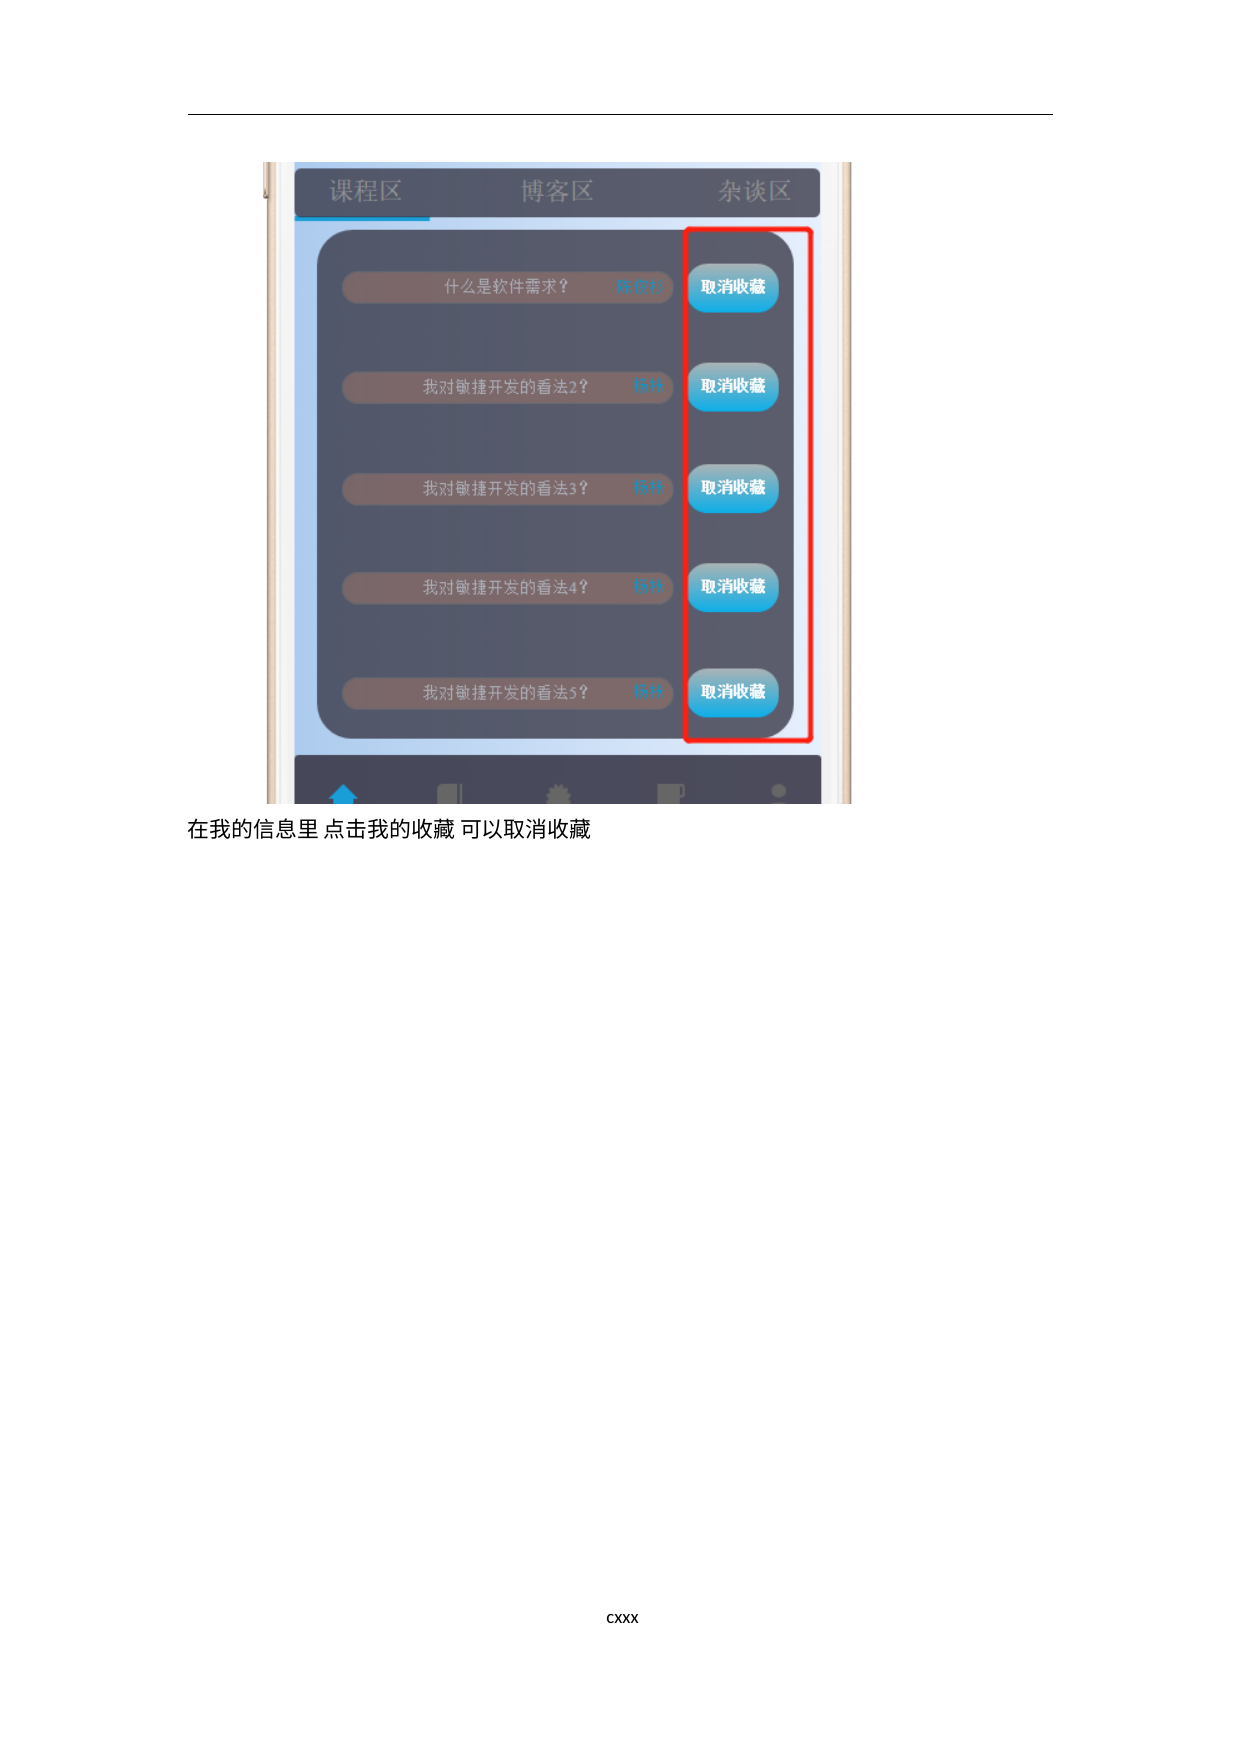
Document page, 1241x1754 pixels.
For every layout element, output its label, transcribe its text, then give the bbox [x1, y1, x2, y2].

picture [187, 162, 909, 804]
text 在我的信息里 点击我的收藏 可以取消收藏 [187, 812, 1053, 844]
